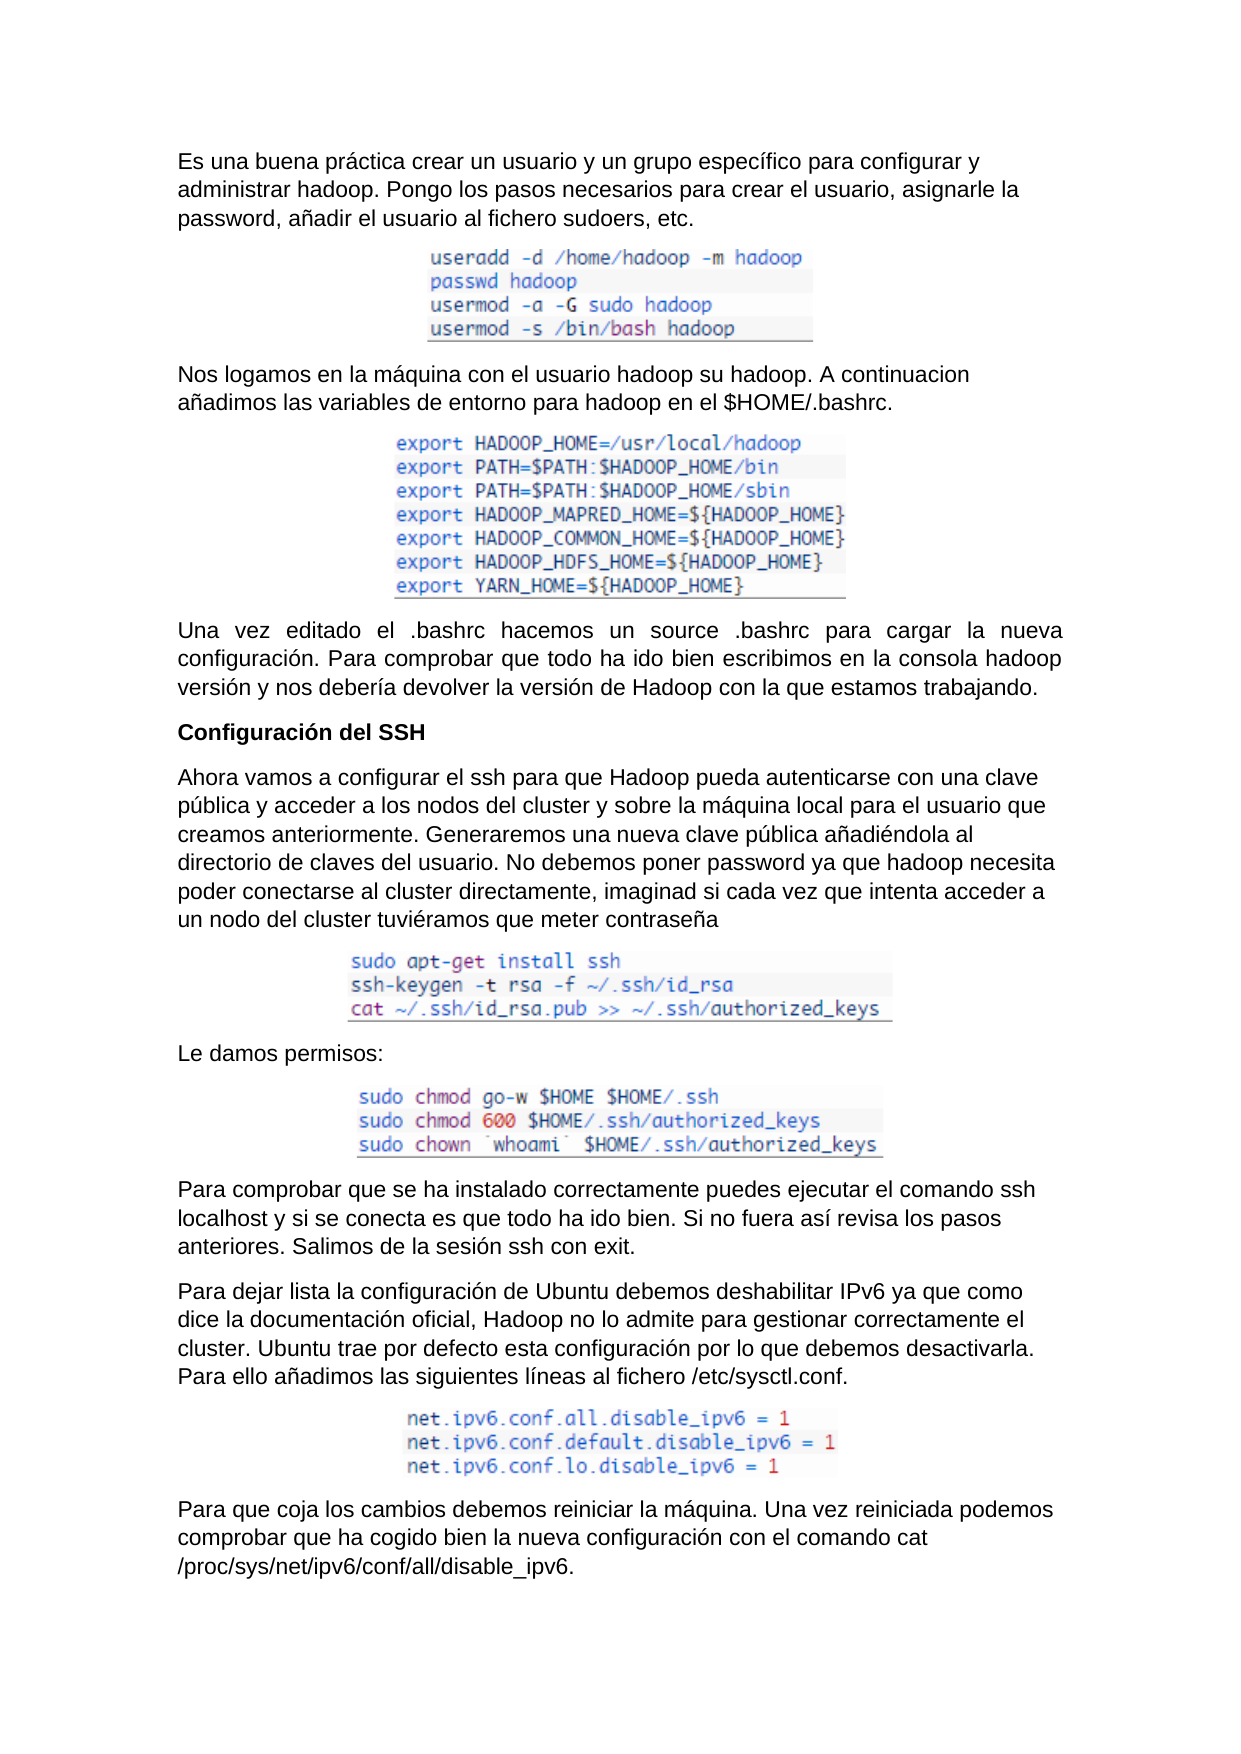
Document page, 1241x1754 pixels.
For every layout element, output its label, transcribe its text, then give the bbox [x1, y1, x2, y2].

picture [394, 434, 846, 599]
text Para dejar lista la configuración de Ubuntu debemos deshabilitar IPv6 ya que como dice la documentación oficial, Hadoop no lo admite para gestionar correctamente el cluster. Ubuntu trae por defecto esta configuración por lo que debemos desactivarla. Para ello añadimos las siguientes líneas al fichero /etc/sysctl.conf. [177, 1278, 1063, 1390]
text Para comprobar que se ha instalado correctamente puedes ejecutar el comando ssh localhost y si se conecta es que todo ha ido bien. Si no fuera así revisa los pasos anteriores. Salimos de la sesión ssh con exit. [177, 1176, 1063, 1259]
picture [427, 249, 814, 342]
text Para que coja los cambios debemos reiniciar la máquina. Una vez reiniciada podemos comprobar que ha cogido bien la nueva configuración con el comando cat /proc/sys/net/ipv6/conf/all/disable_ipv6. [177, 1496, 1063, 1579]
text Configuración del SSH [177, 719, 1063, 745]
picture [356, 1085, 884, 1158]
text Nos logamos en la máquina con el usuario hadoop su hadoop. A continuacion añadimos las variables de entorno para hadoop en el $HOME/.bashrc. [177, 361, 1063, 415]
text Una vez editado el .bashrc hacemos un source .bashrc para cargar la nueva configuración. Para comprobar que todo ha ido bien escribimos en la consola hadoop versión y nos debería devolver la versión de Hadoop con la que estamos trabajando. [177, 617, 1063, 700]
picture [402, 1408, 839, 1478]
text Ahora vamos a configurar el ssh para que Hadoop pueda autenticarse con una clave pública y acceder a los nodos del cluster y sobre la máquina local para el usuario que creamos anteriormente. Generaremos una nueva clave pública añadiéndola al directorio de claves del usuario. No debemos poner password ya que hadoop necesita poder conectarse al cluster directamente, imaginad si cada vez que intenta acceder a un nodo del cluster tuviéramos que meter contraseña [177, 764, 1063, 932]
picture [347, 951, 893, 1022]
text Es una buena práctica crear un usuario y un grupo específico para configurar y administrar hadoop. Pongo los pasos necesarios para crear el usuario, asignarle la password, añadir el usuario al fichero sudoers, etc. [177, 148, 1063, 231]
text Le damos permisos: [177, 1040, 1063, 1067]
